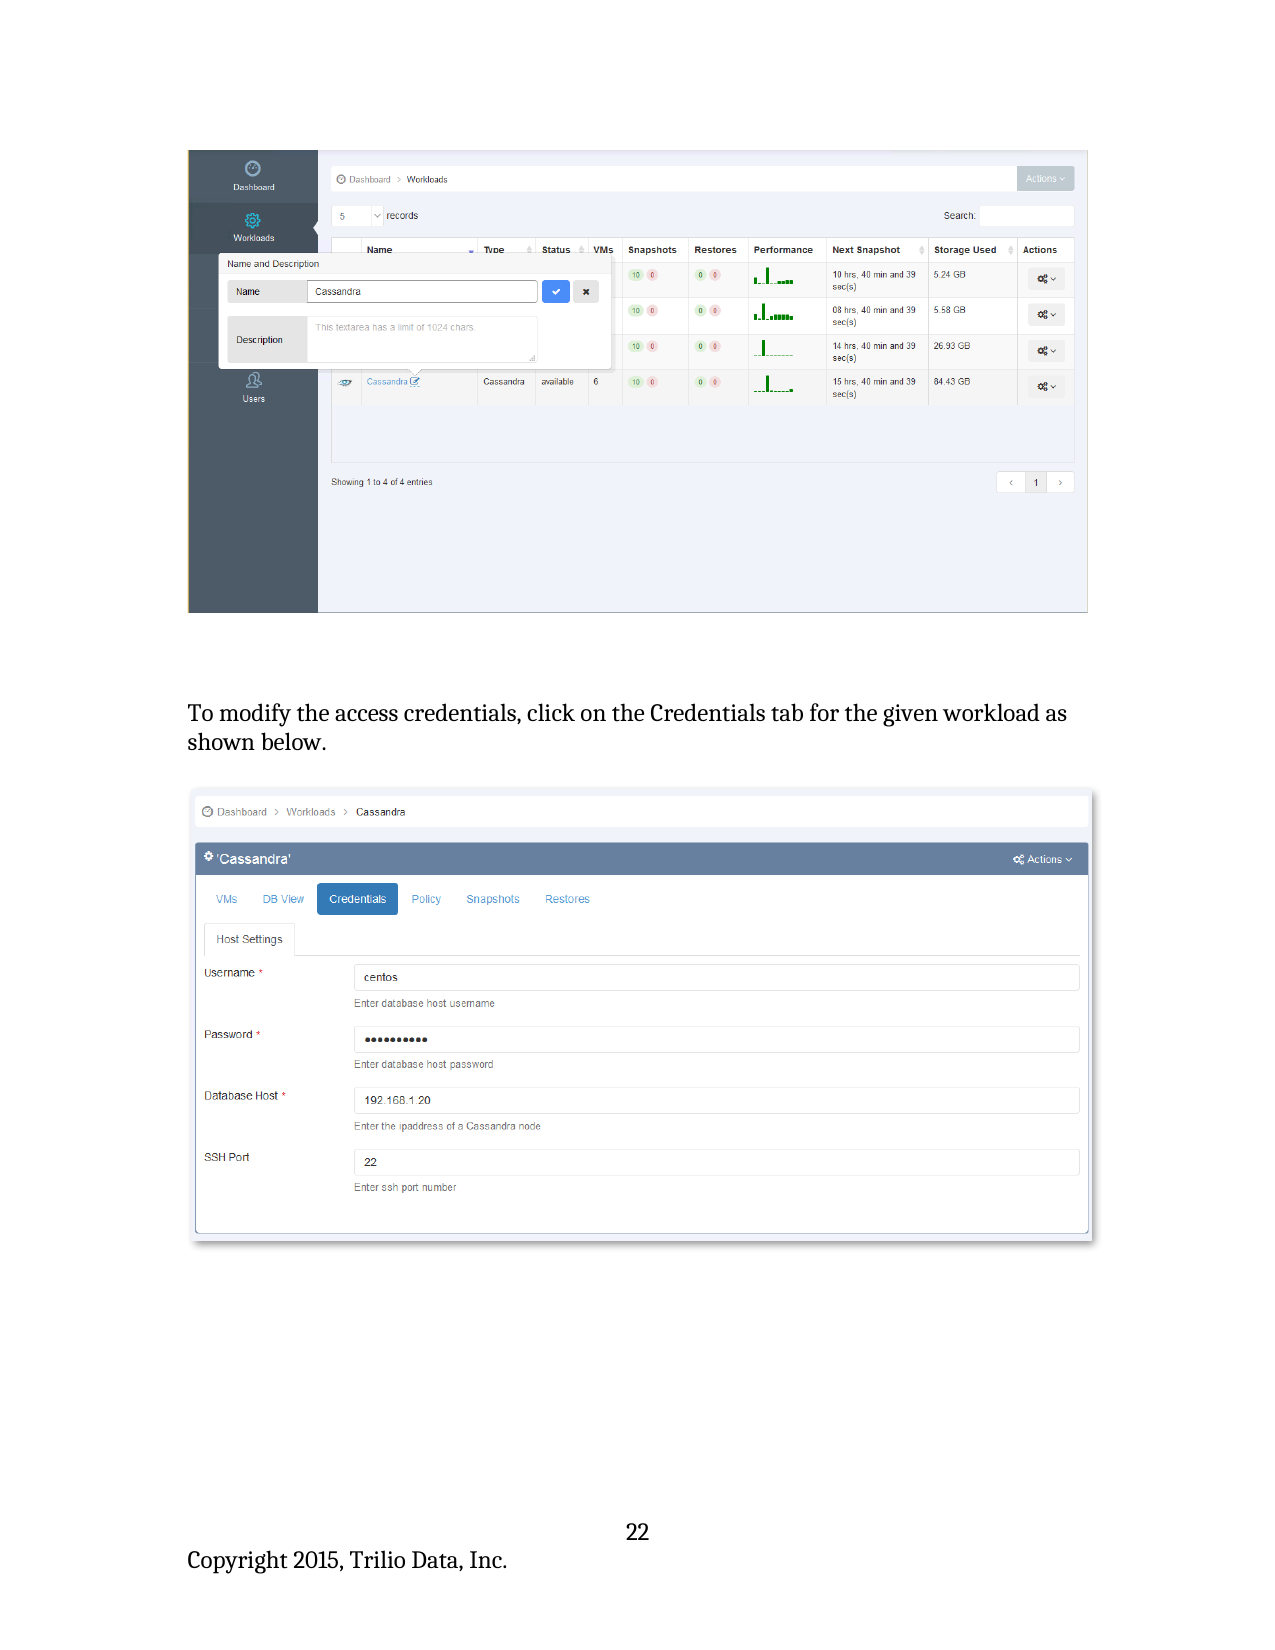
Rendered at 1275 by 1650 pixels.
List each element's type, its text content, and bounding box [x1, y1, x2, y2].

picture [187, 150, 1088, 613]
text To modify the access credentials, click on the Credentials tab for the given workload as shown below. [187, 699, 1087, 756]
picture [191, 789, 1092, 1241]
